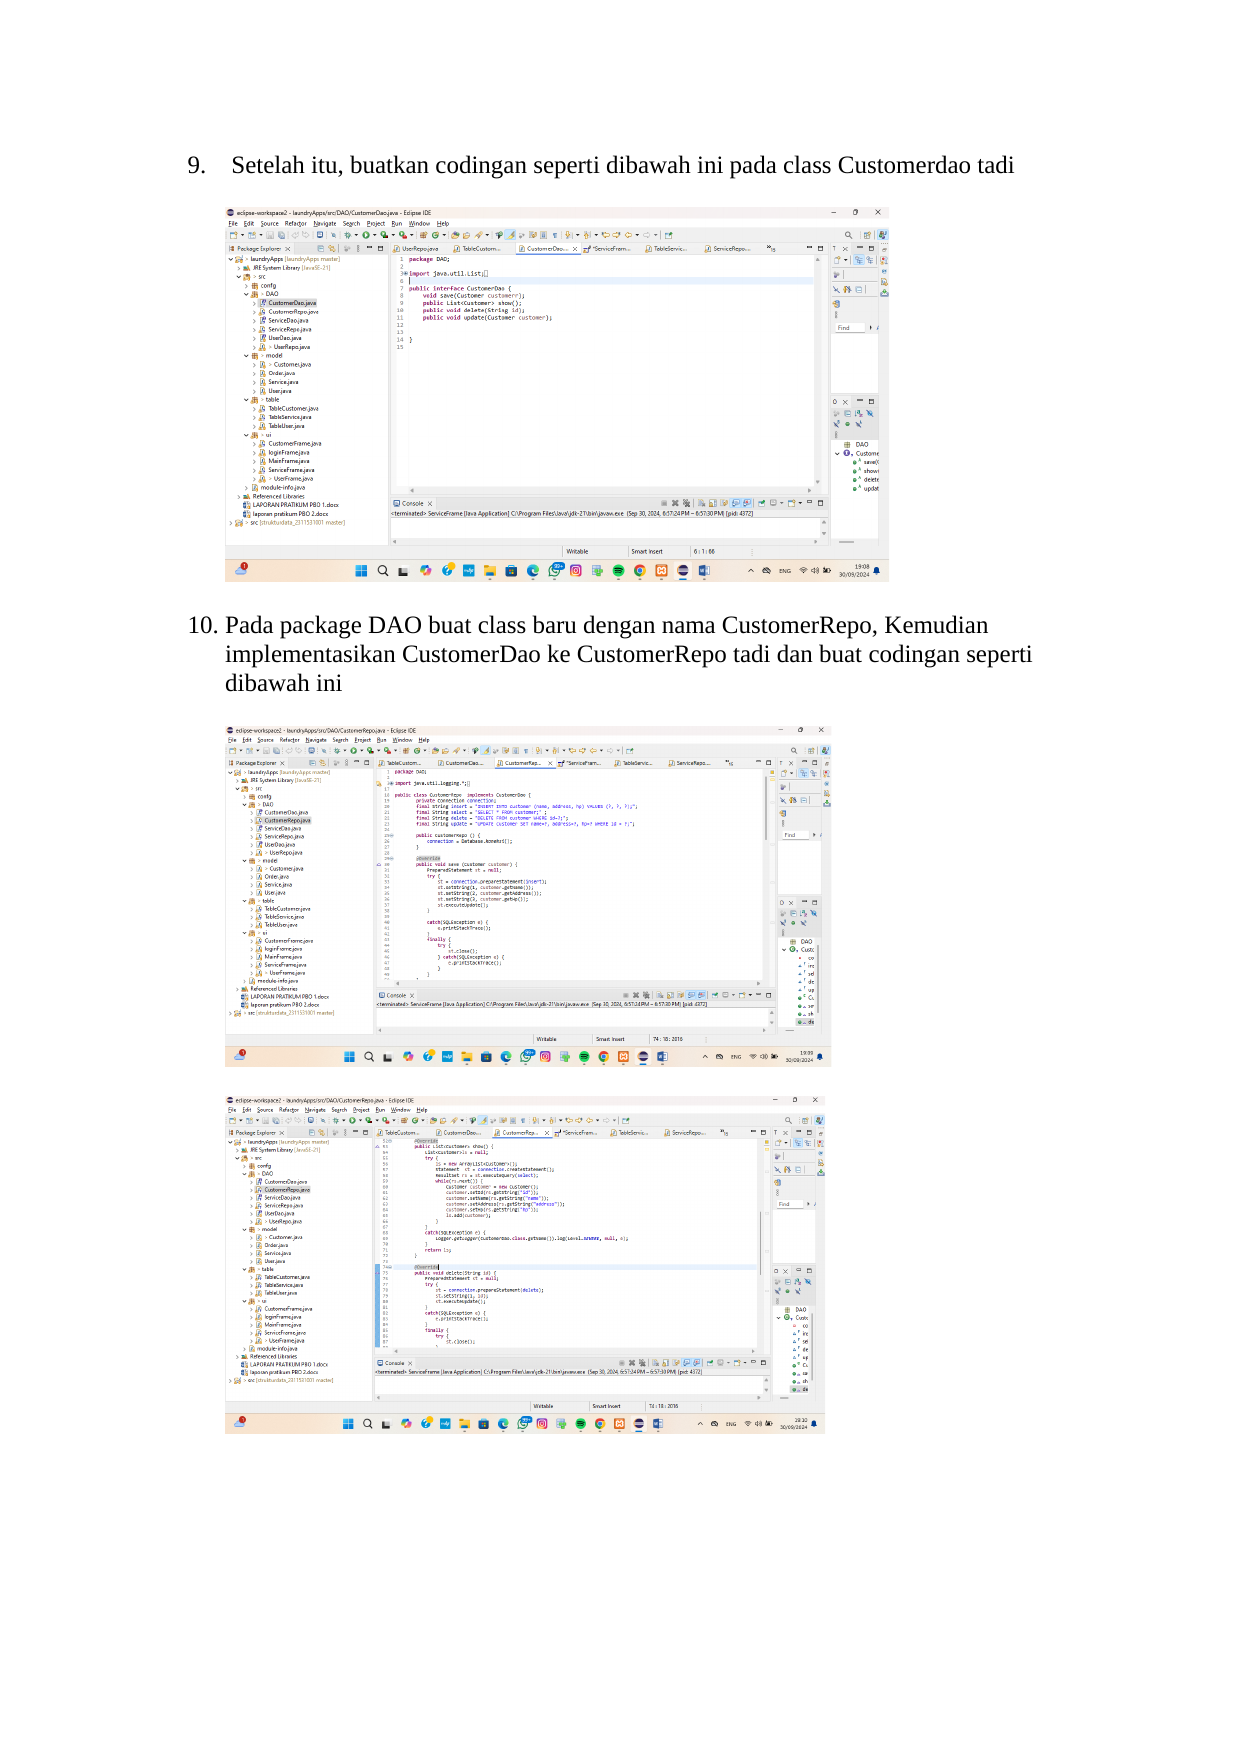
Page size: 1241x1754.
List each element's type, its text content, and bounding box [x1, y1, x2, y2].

list Pada package DAO buat class baru dengan nama CustomerRepo, Kemudian implementasikan CustomerDao ke CustomerRepo tadi dan buat codingan seperti dibawah ini [187, 611, 1090, 697]
picture [225, 726, 832, 1067]
picture [225, 1096, 826, 1434]
picture [225, 207, 890, 582]
list Setelah itu, buatkan codingan seperti dibawah ini pada class Customerdao tadi [187, 150, 1090, 179]
